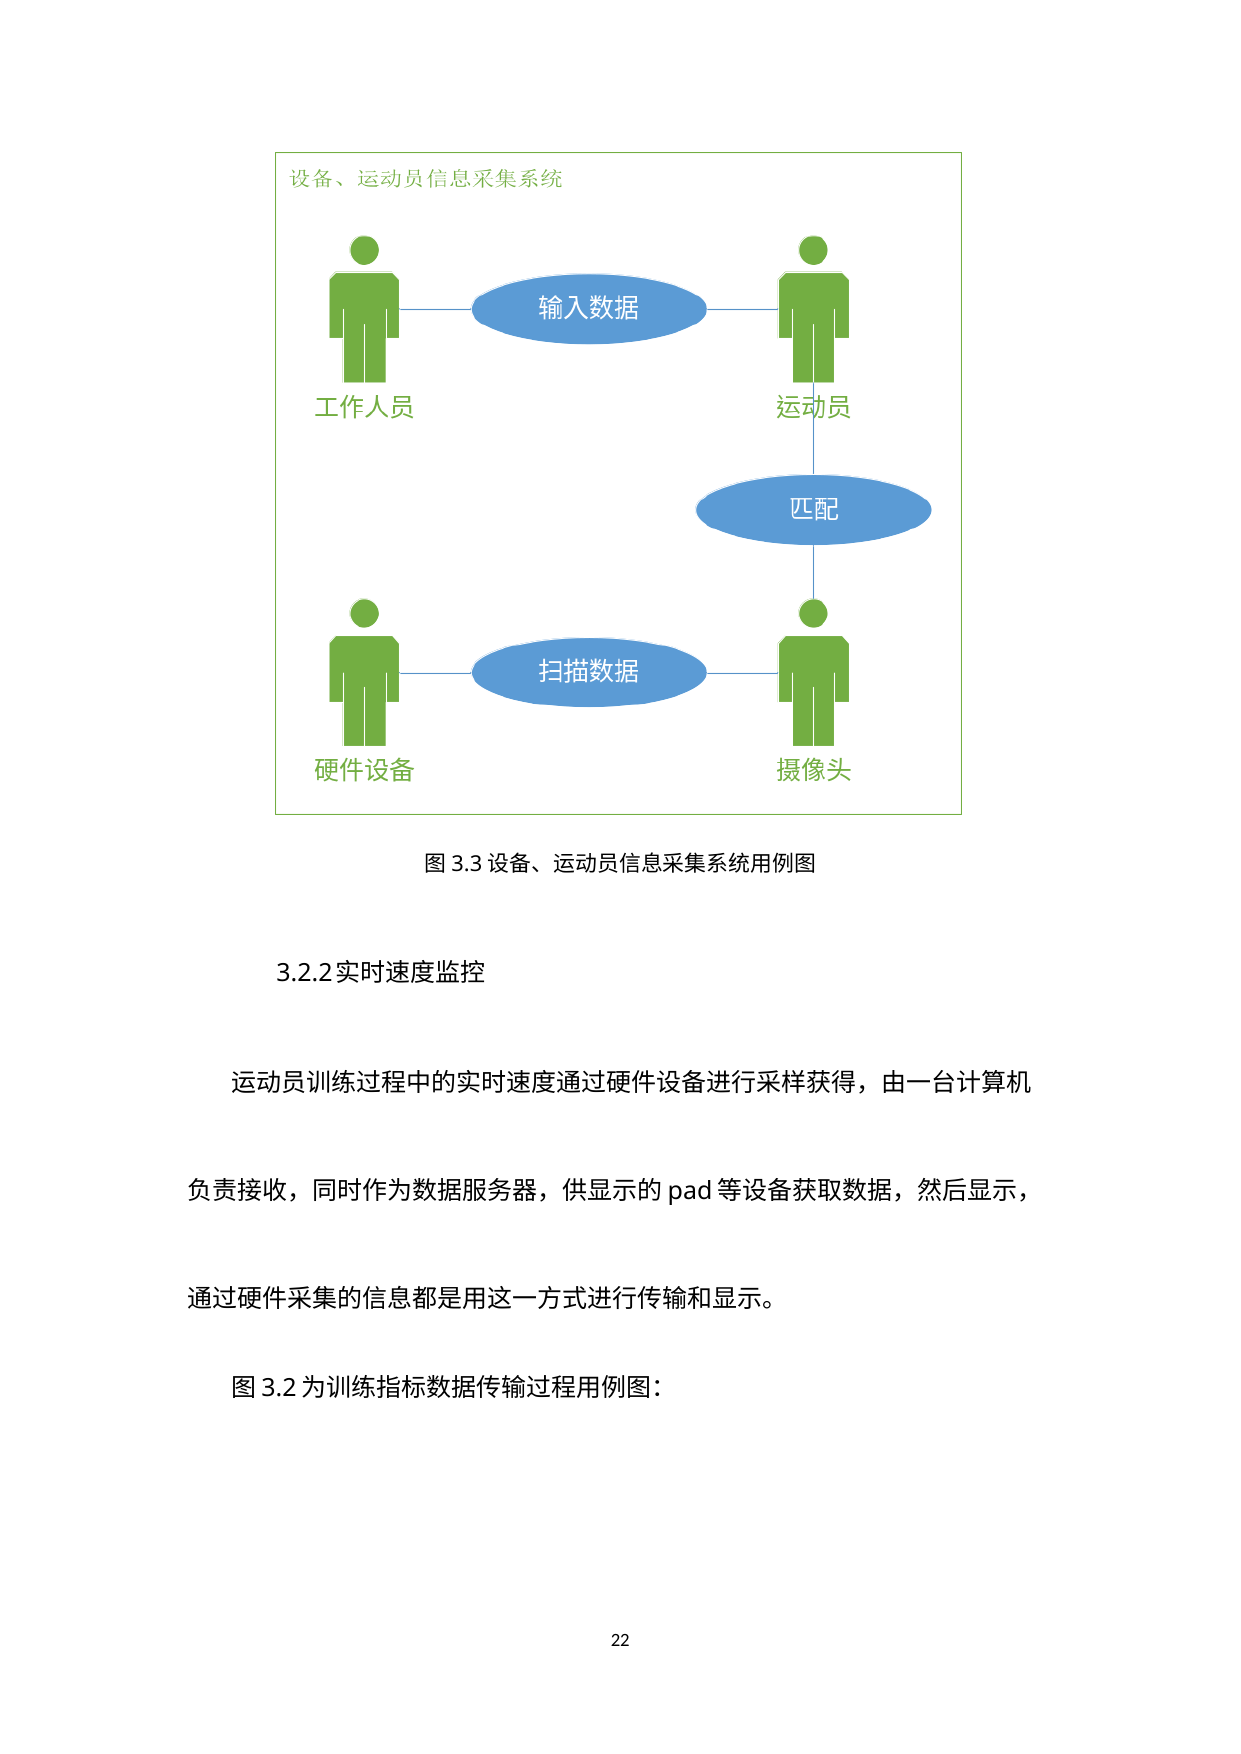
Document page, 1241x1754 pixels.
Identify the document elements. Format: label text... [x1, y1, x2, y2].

subtitle 实时速度监控 [276, 938, 1053, 1003]
text 运动员训练过程中的实时速度通过硬件设备进行采样获得，由一台计算机负责接收，同时作为数据服务器，供显示的pad等设备获取数据，然后显示，通过硬件采集的信息都是用这一方式进行传输和显示。 [187, 1048, 1053, 1329]
text 图3.2为训练指标数据传输过程用例图： [187, 1353, 1053, 1418]
